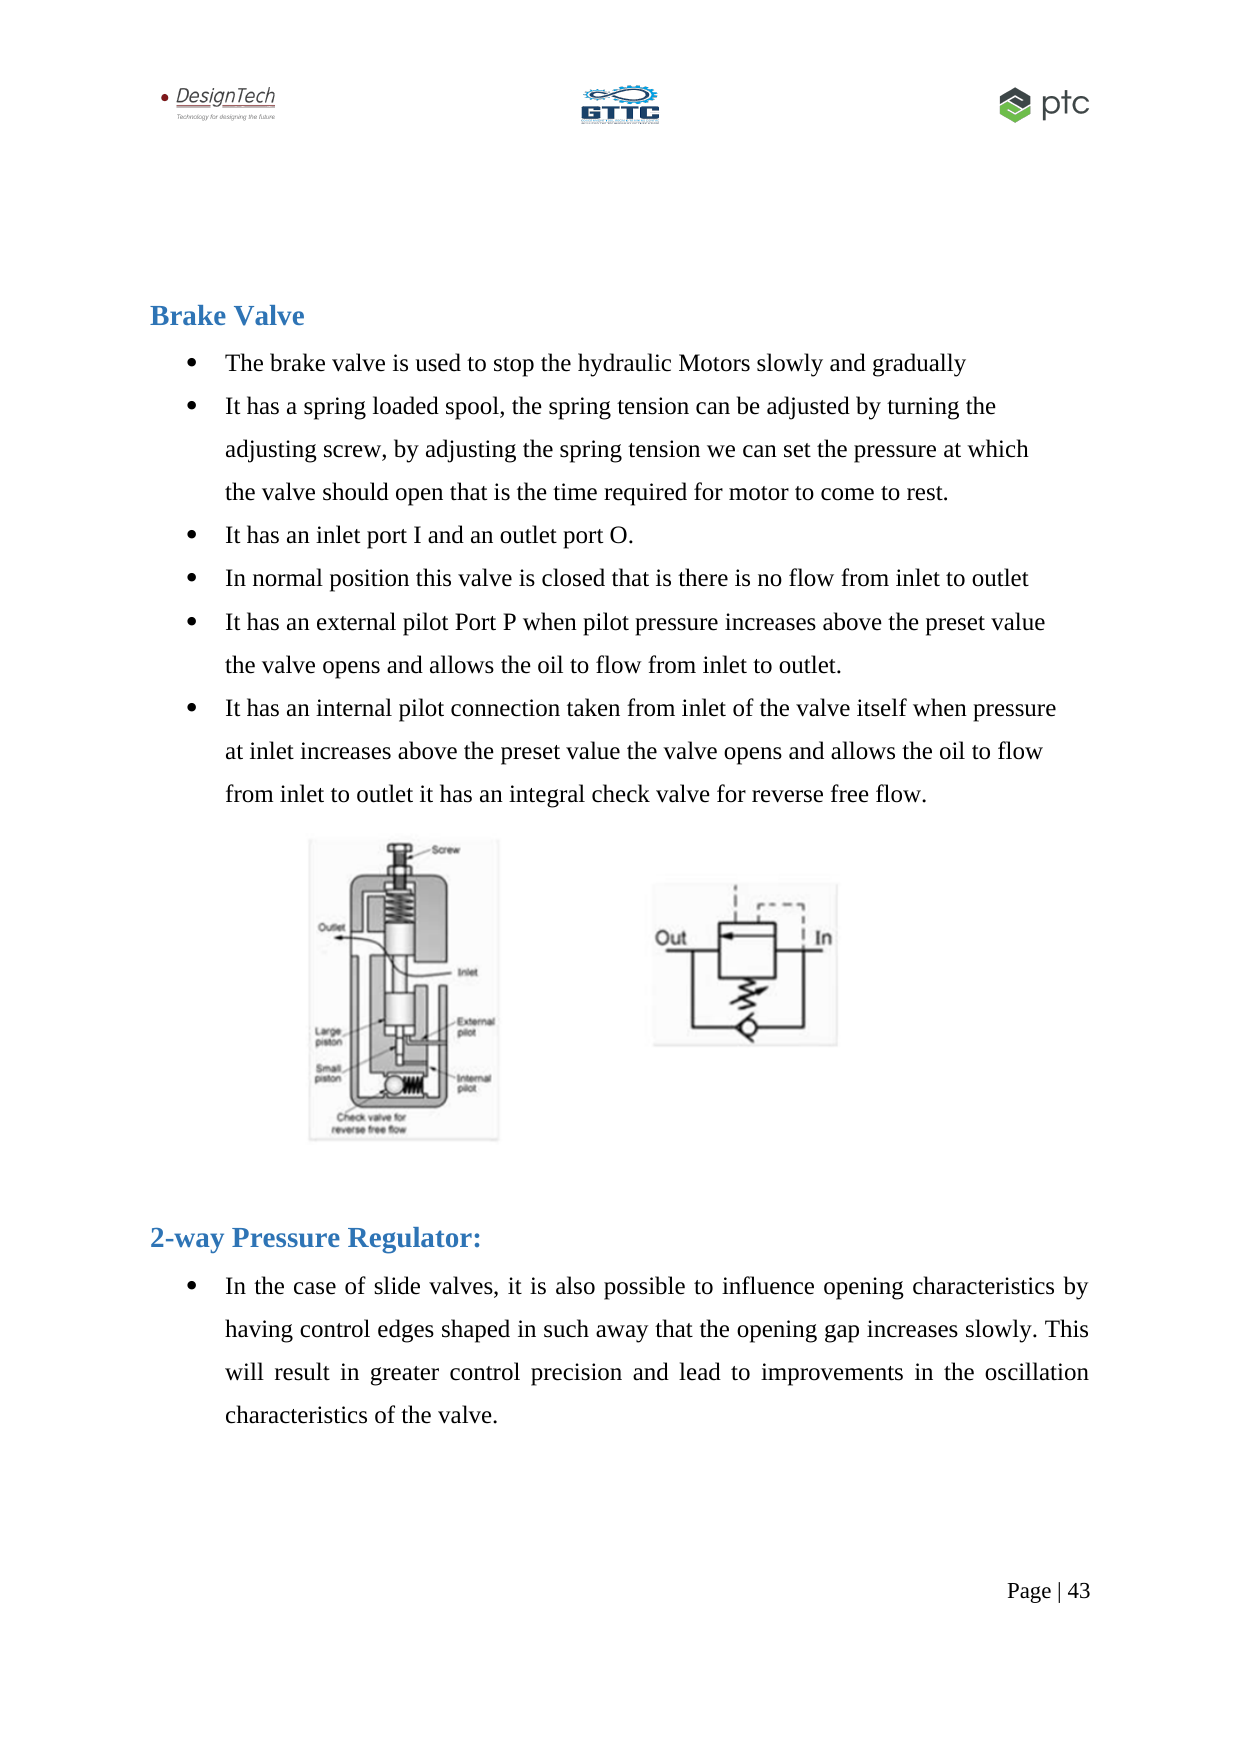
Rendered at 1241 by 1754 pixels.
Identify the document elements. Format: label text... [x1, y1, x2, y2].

text adjusting screw, by adjusting the spring tension we can set the pressure at which [150, 434, 1090, 463]
list It has a spring loaded spool, the spring tension can be adjusted by turning the [187, 391, 1090, 420]
subtitle Brake Valve [150, 298, 1090, 331]
list The brake valve is used to stop the hydraulic Motors slowly and gradually [187, 348, 1090, 377]
list In normal position this valve is closed that is there is no flow from inlet to outlet [187, 563, 1090, 592]
subtitle 2-way Pressure Regulator: [150, 1220, 1090, 1254]
picture [998, 79, 1091, 131]
text the valve opens and allows the oil to flow from inlet to outlet. [150, 650, 1090, 678]
text from inlet to outlet it has an integral check valve for reverse free flow. [150, 779, 1090, 808]
picture [565, 79, 675, 131]
list It has an external pilot Port P when pilot pressure increases above the preset value [187, 607, 1090, 635]
text the valve should open that is the time required for motor to come to rest. [150, 477, 1090, 506]
picture [300, 831, 869, 1145]
list In the case of slide valves, it is also possible to influence opening characteristics by having control edges shaped in such away that the opening gap increases slowly. This will result in greater control precision and lead to improvements in the oscillation characteristics of the valve. [187, 1271, 1090, 1429]
picture [150, 76, 286, 131]
list It has an inlet port I and an outlet port O. [187, 520, 1090, 549]
list It has an internal pilot connection taken from inlet of the valve itself when pressure [187, 693, 1090, 722]
text at inlet increases above the preset value the valve opens and allows the oil to flow [150, 736, 1090, 765]
